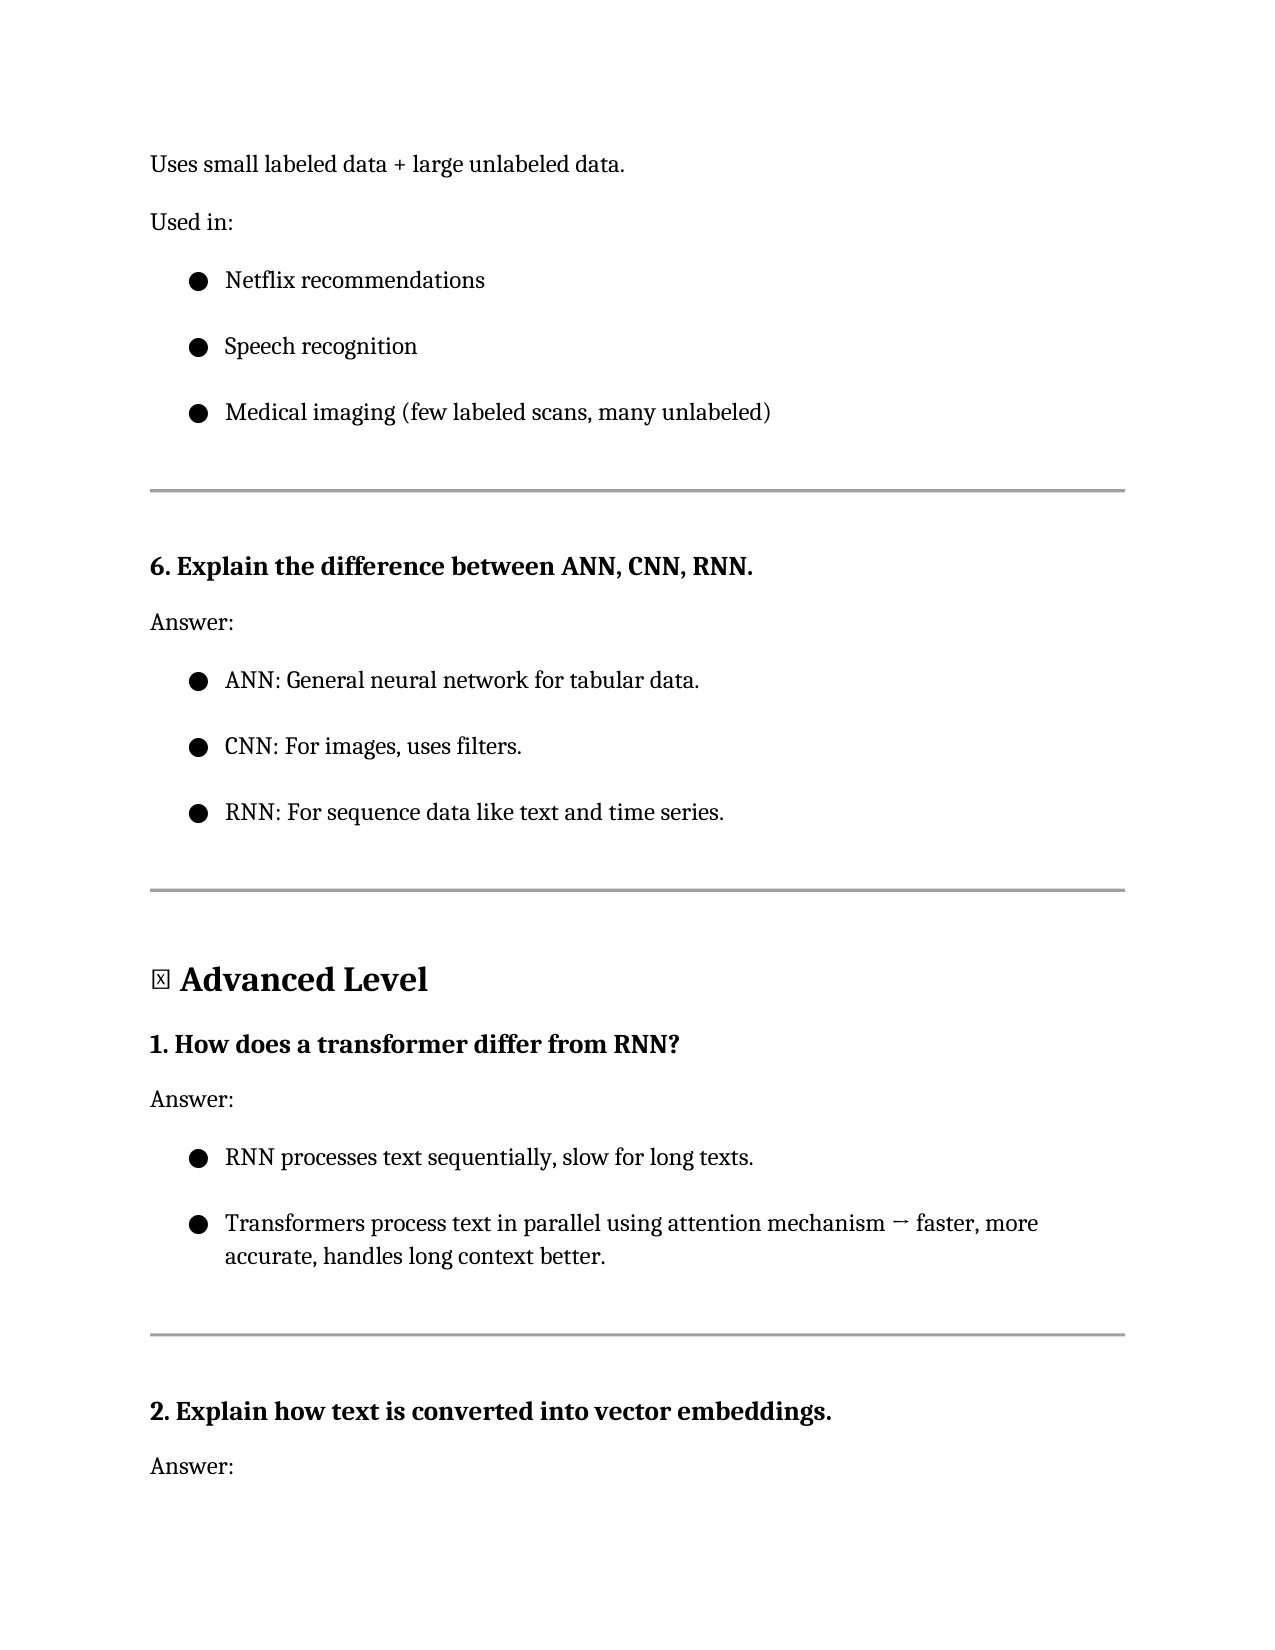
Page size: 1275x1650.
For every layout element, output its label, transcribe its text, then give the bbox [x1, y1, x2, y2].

text Uses small labeled data + large unlabeled data. [150, 150, 1125, 179]
list Transformers process text in parallel using attention mechanism → faster, more accurate, handles long context better. [187, 1209, 1125, 1304]
list ANN: General neural network for tabular data. [187, 666, 1125, 727]
text Answer: [150, 607, 1125, 636]
subtitle 2. Explain how text is converted into vector embeddings. [150, 1396, 1125, 1427]
list Medical imaging (few labeled scans, many unlabeled) [187, 398, 1125, 460]
subtitle 1. How does a transformer differ from RNN? [150, 1029, 1125, 1060]
text Used in: [150, 208, 1125, 237]
list RNN: For sequence data like text and time series. [187, 798, 1125, 859]
text Answer: [150, 1085, 1125, 1114]
list Speech recognition [187, 332, 1125, 394]
list CNN: For images, uses filters. [187, 732, 1125, 793]
list RNN processes text sequentially, slow for long texts. [187, 1143, 1125, 1205]
text Answer: [150, 1452, 1125, 1480]
subtitle 6. Explain the difference between ANN, CNN, RNN. [150, 551, 1125, 582]
subtitle 🔹 Advanced Level [150, 959, 1125, 1000]
list Netflix recommendations [187, 266, 1125, 328]
